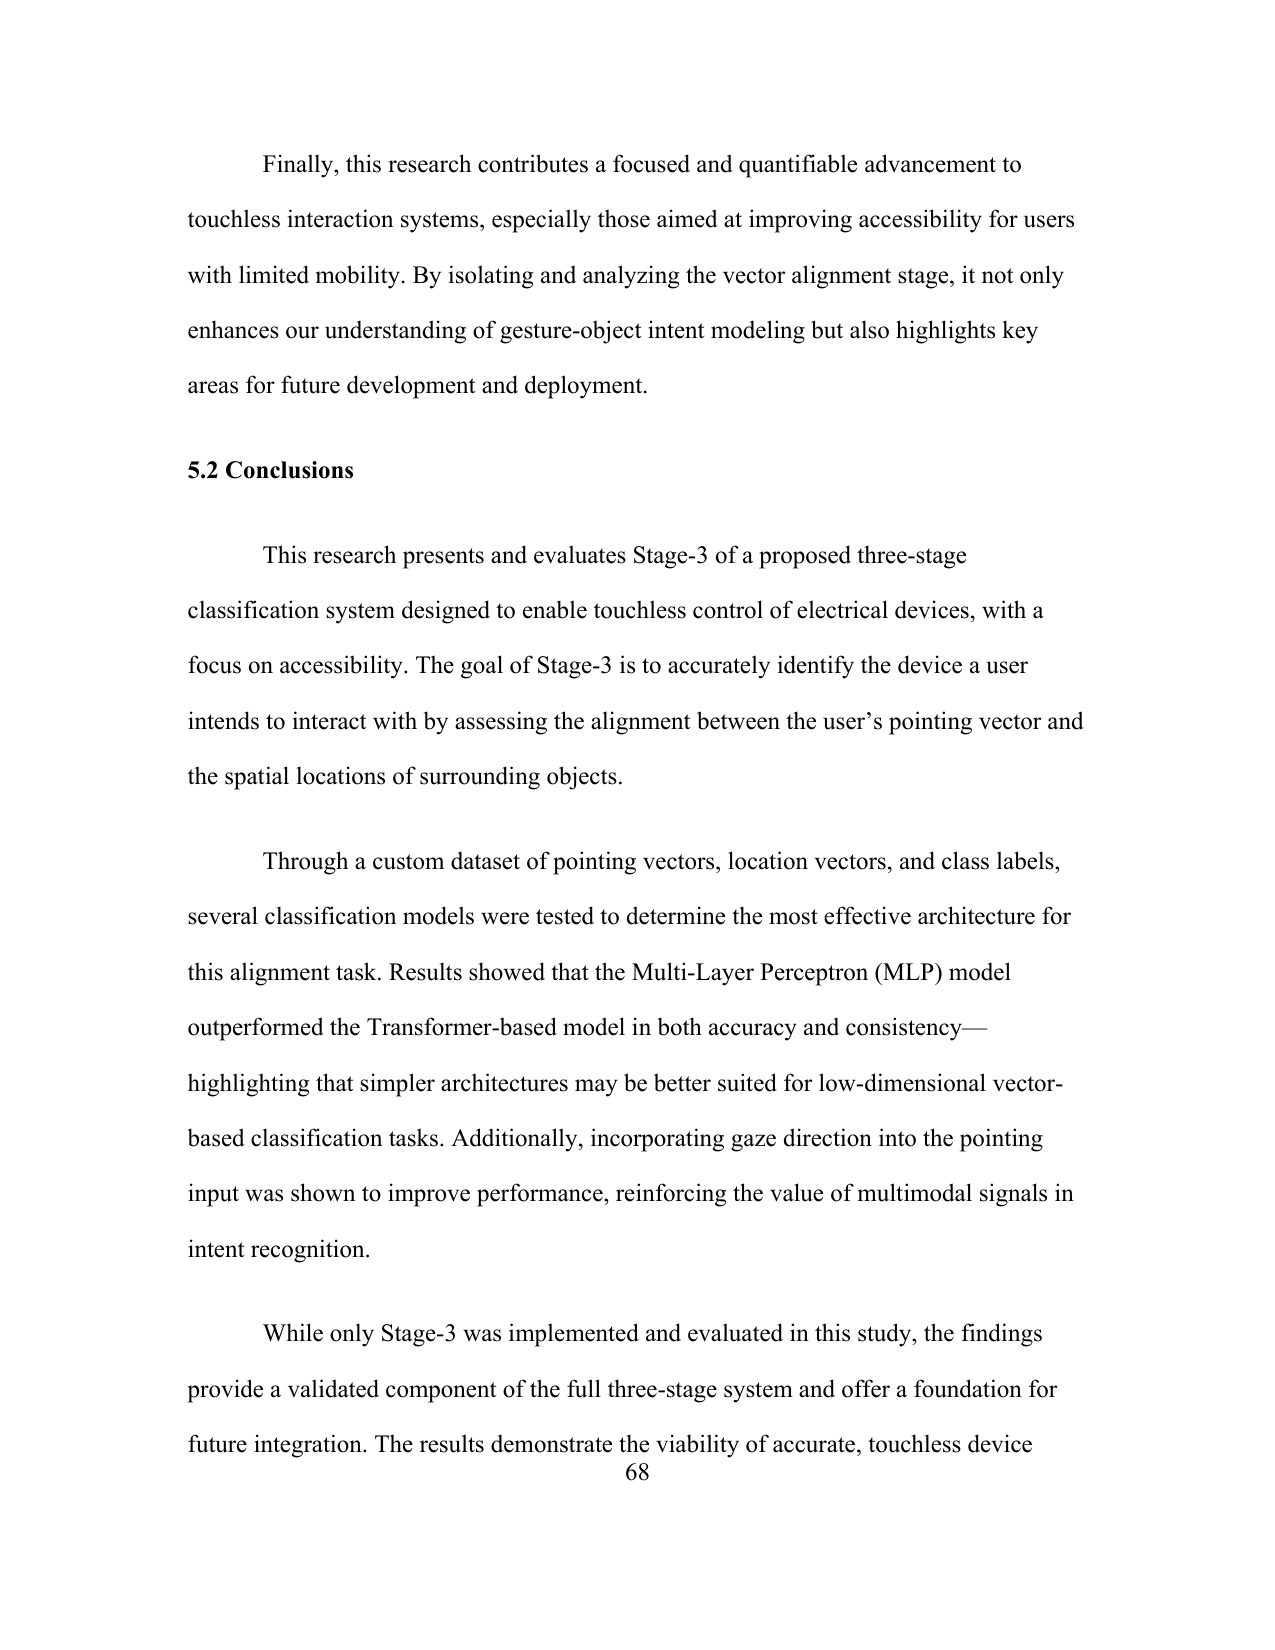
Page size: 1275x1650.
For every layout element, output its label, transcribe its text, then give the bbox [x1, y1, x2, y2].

text This research presents and evaluates Stage-3 of a proposed three-stage classification system designed to enable touchless control of electrical devices, with a focus on accessibility. The goal of Stage-3 is to accurately identify the device a user intends to interact with by assessing the alignment between the user’s pointing vector and the spatial locations of surrounding objects. [187, 541, 1087, 790]
text Finally, this research contributes a focused and quantifiable advancement to touchless interaction systems, especially those aimed at improving accessibility for users with limited mobility. By isolating and analyzing the vector alignment stage, it not only enhances our understanding of gesture-object intent modeling but also highlights key areas for future development and deployment. [187, 150, 1087, 399]
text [187, 1319, 1087, 1458]
subtitle 5.2 Conclusions [187, 456, 1087, 484]
text Through a custom dataset of pointing vectors, location vectors, and class labels, several classification models were tested to determine the most effective architecture for this alignment task. Results showed that the Multi-Layer Perceptron (MLP) model outperformed the Transformer-based model in both accuracy and consistency—highlighting that simpler architectures may be better suited for low-dimensional vector-based classification tasks. Additionally, incorporating gaze direction into the pointing input was shown to improve performance, reinforcing the value of multimodal signals in intent recognition. [187, 847, 1087, 1263]
